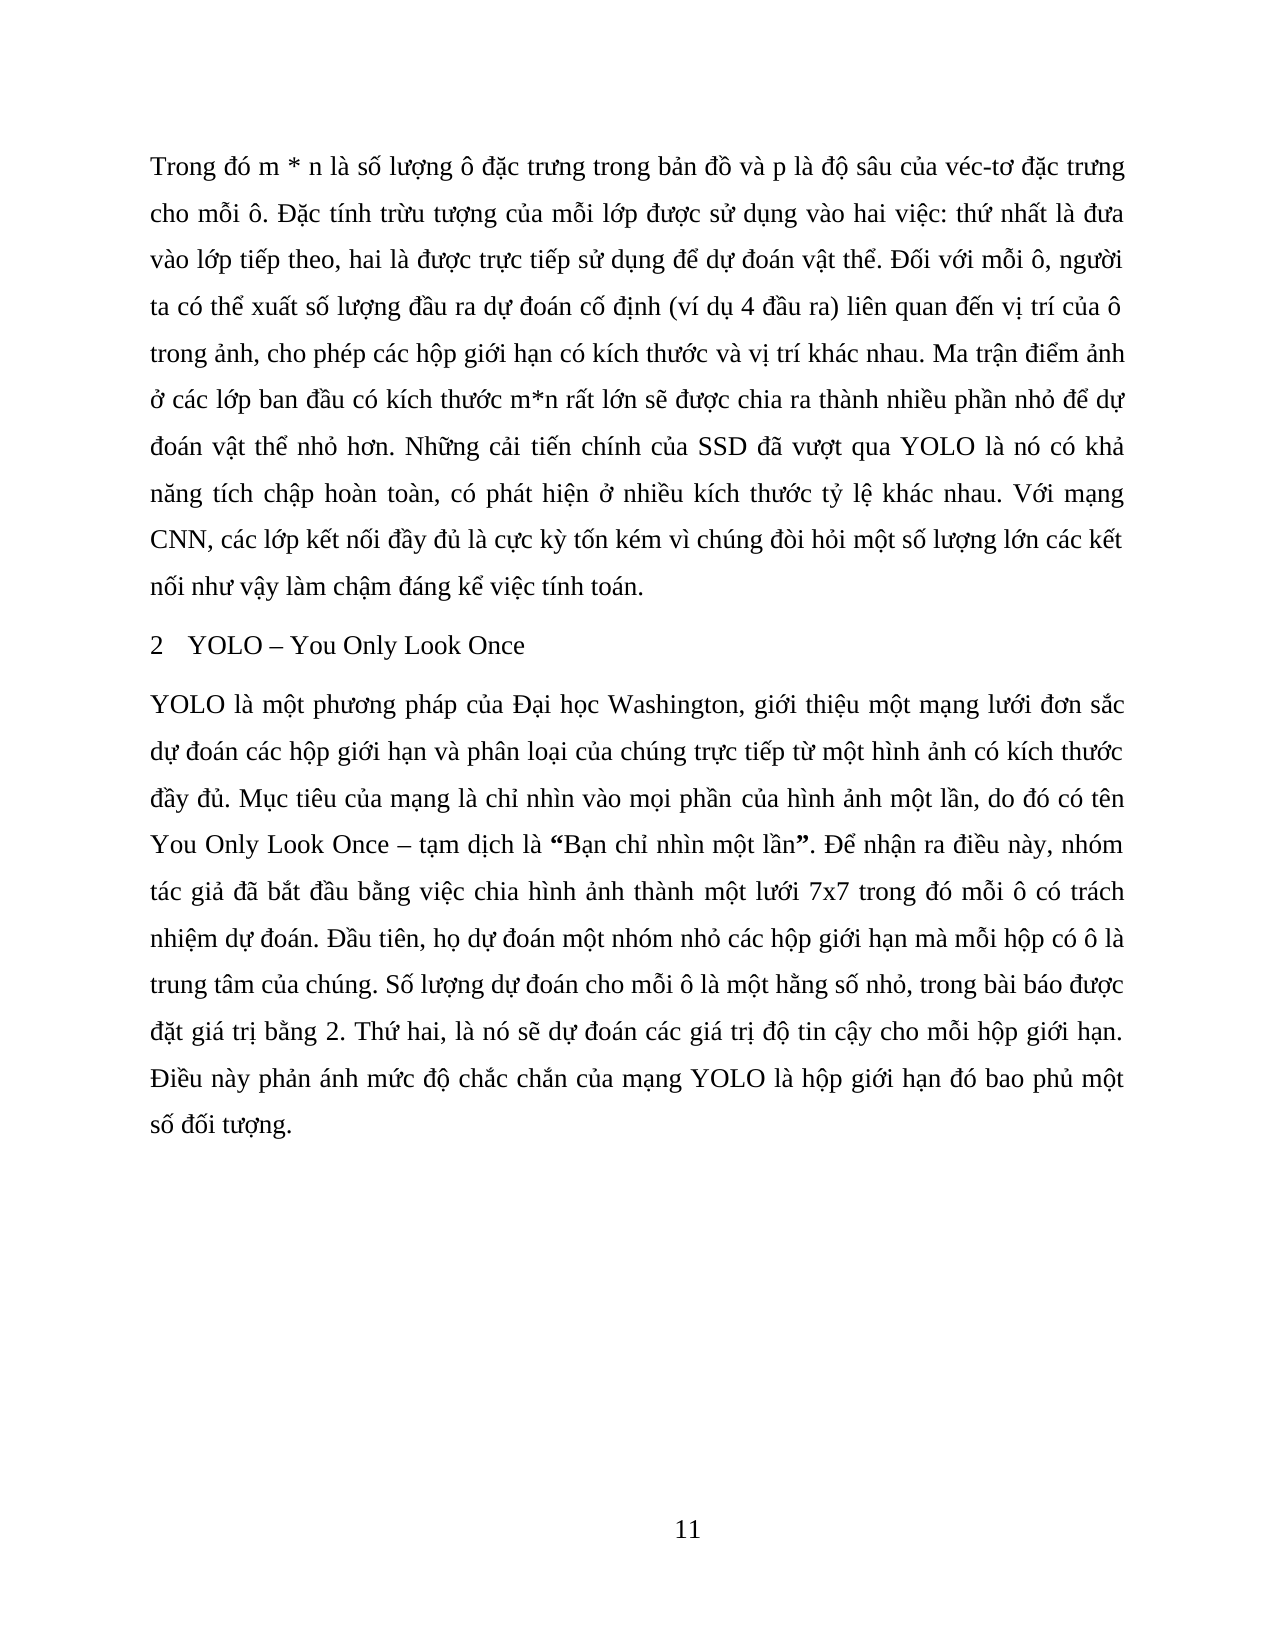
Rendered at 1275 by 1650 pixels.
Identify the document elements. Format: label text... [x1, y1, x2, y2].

text YOLO là một phương pháp của Đại học Washington, giới thiệu một mạng lưới đơn sắc dự đoán các hộp giới hạn và phân loại của chúng trực tiếp từ một hình ảnh có kích thước đầy đủ. Mục tiêu của mạng là chỉ nhìn vào mọi phần của hình ảnh một lần, do đó có tên You Only Look Once – tạm dịch là “Bạn chỉ nhìn một lần”. Để nhận ra điều này, nhóm tác giả đã bắt đầu bằng việc chia hình ảnh thành một lưới 7x7 trong đó mỗi ô có trách nhiệm dự đoán. Đầu tiên, họ dự đoán một nhóm nhỏ các hộp giới hạn mà mỗi hộp có ô là trung tâm của chúng. Số lượng dự đoán cho mỗi ô là một hằng số nhỏ, trong bài báo được đặt giá trị bằng 2. Thứ hai, là nó sẽ dự đoán các giá trị độ tin cậy cho mỗi hộp giới hạn. Điều này phản ánh mức độ chắc chắn của mạng YOLO là hộp giới hạn đó bao phủ một số đối tượng. [150, 688, 1125, 1139]
list YOLO – You Only Look Once [150, 629, 1125, 660]
text Trong đó m * n là số lượng ô đặc trưng trong bản đồ và p là độ sâu của véc-tơ đặc trưng cho mỗi ô. Đặc tính trừu tượng của mỗi lớp được sử dụng vào hai việc: thứ nhất là đưa vào lớp tiếp theo, hai là được trực tiếp sử dụng để dự đoán vật thể. Đối với mỗi ô, người ta có thể xuất số lượng đầu ra dự đoán cố định (ví dụ 4 đầu ra) liên quan đến vị trí của ô trong ảnh, cho phép các hộp giới hạn có kích thước và vị trí khác nhau. Ma trận điểm ảnh ở các lớp ban đầu có kích thước m*n rất lớn sẽ được chia ra thành nhiều phần nhỏ để dự đoán vật thể nhỏ hơn. Những cải tiến chính của SSD đã vượt qua YOLO là nó có khả năng tích chập hoàn toàn, có phát hiện ở nhiều kích thước tỷ lệ khác nhau. Với mạng CNN, các lớp kết nối đầy đủ là cực kỳ tốn kém vì chúng đòi hỏi một số lượng lớn các kết nối như vậy làm chậm đáng kể việc tính toán. [150, 150, 1125, 601]
